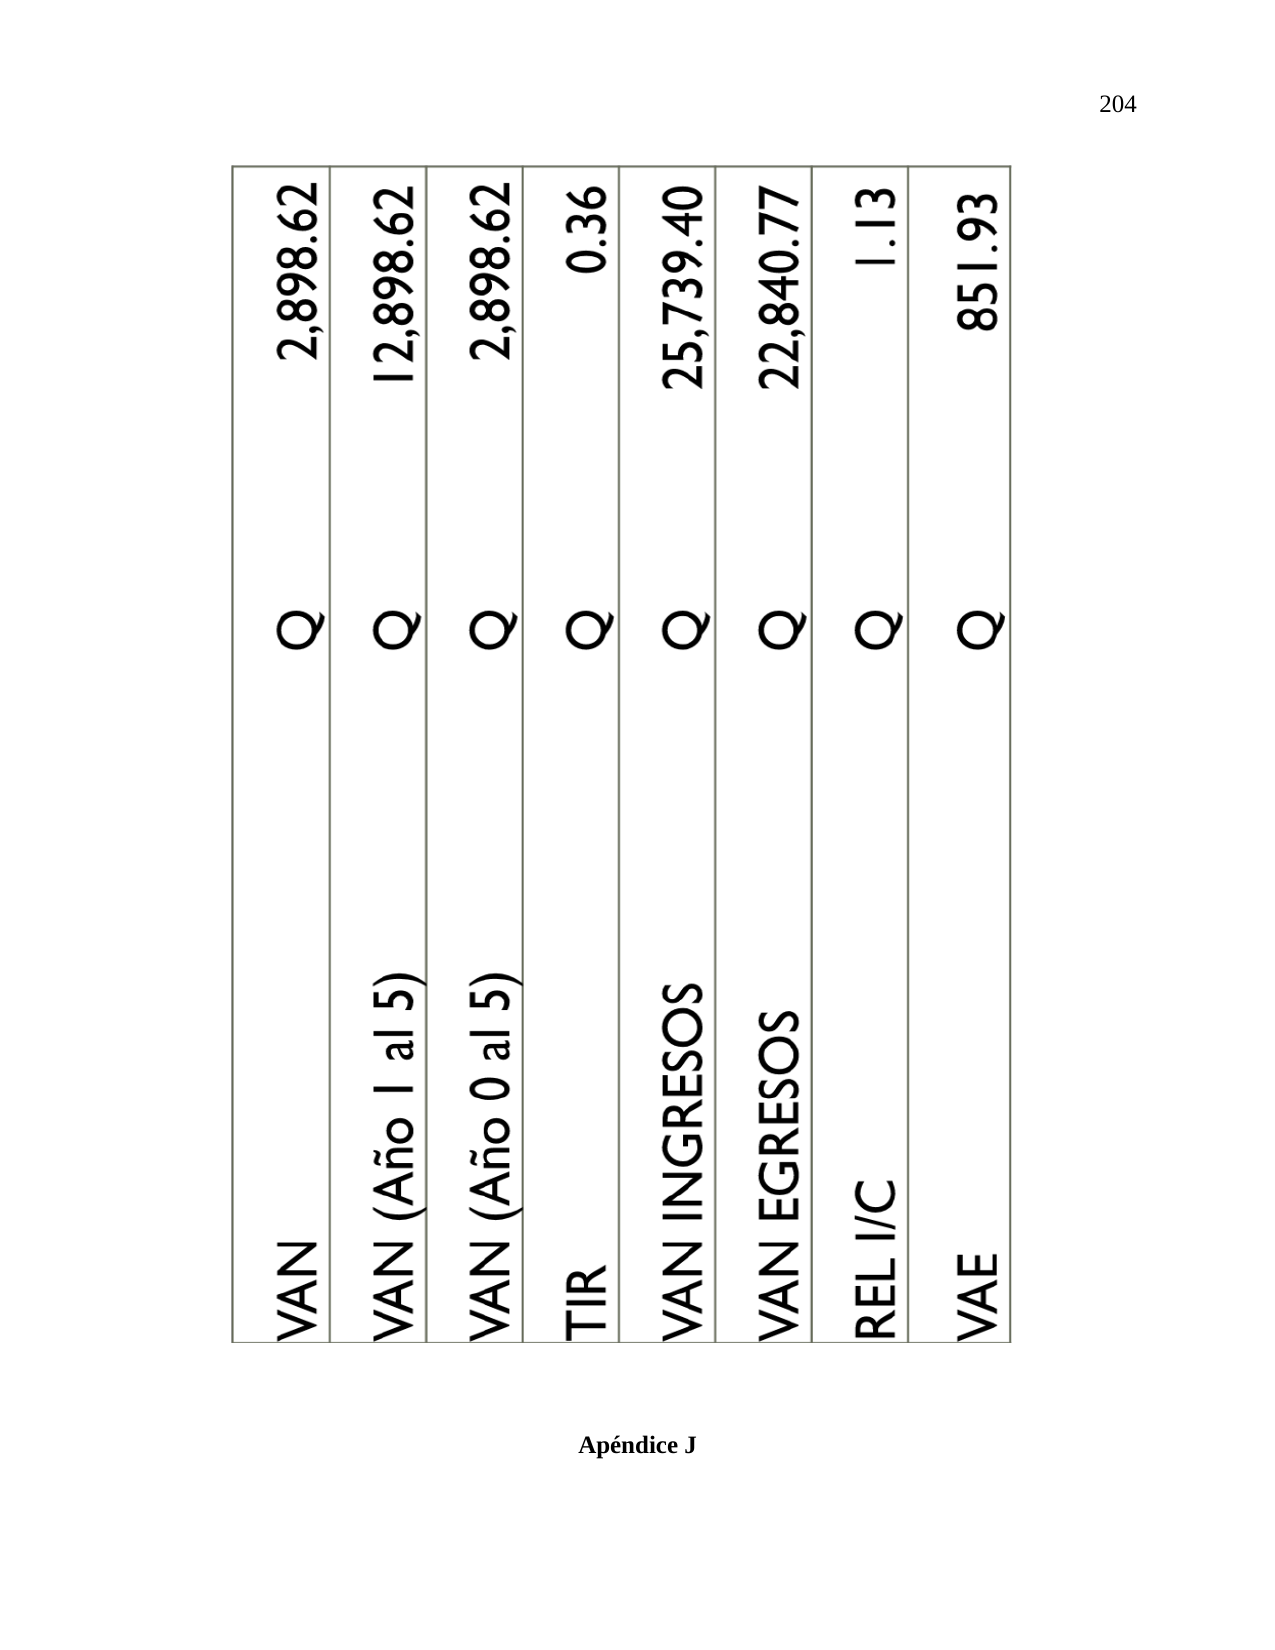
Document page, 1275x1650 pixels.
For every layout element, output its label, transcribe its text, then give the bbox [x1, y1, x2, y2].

picture [231, 166, 1045, 1343]
title Apéndice J [150, 1430, 1125, 1458]
